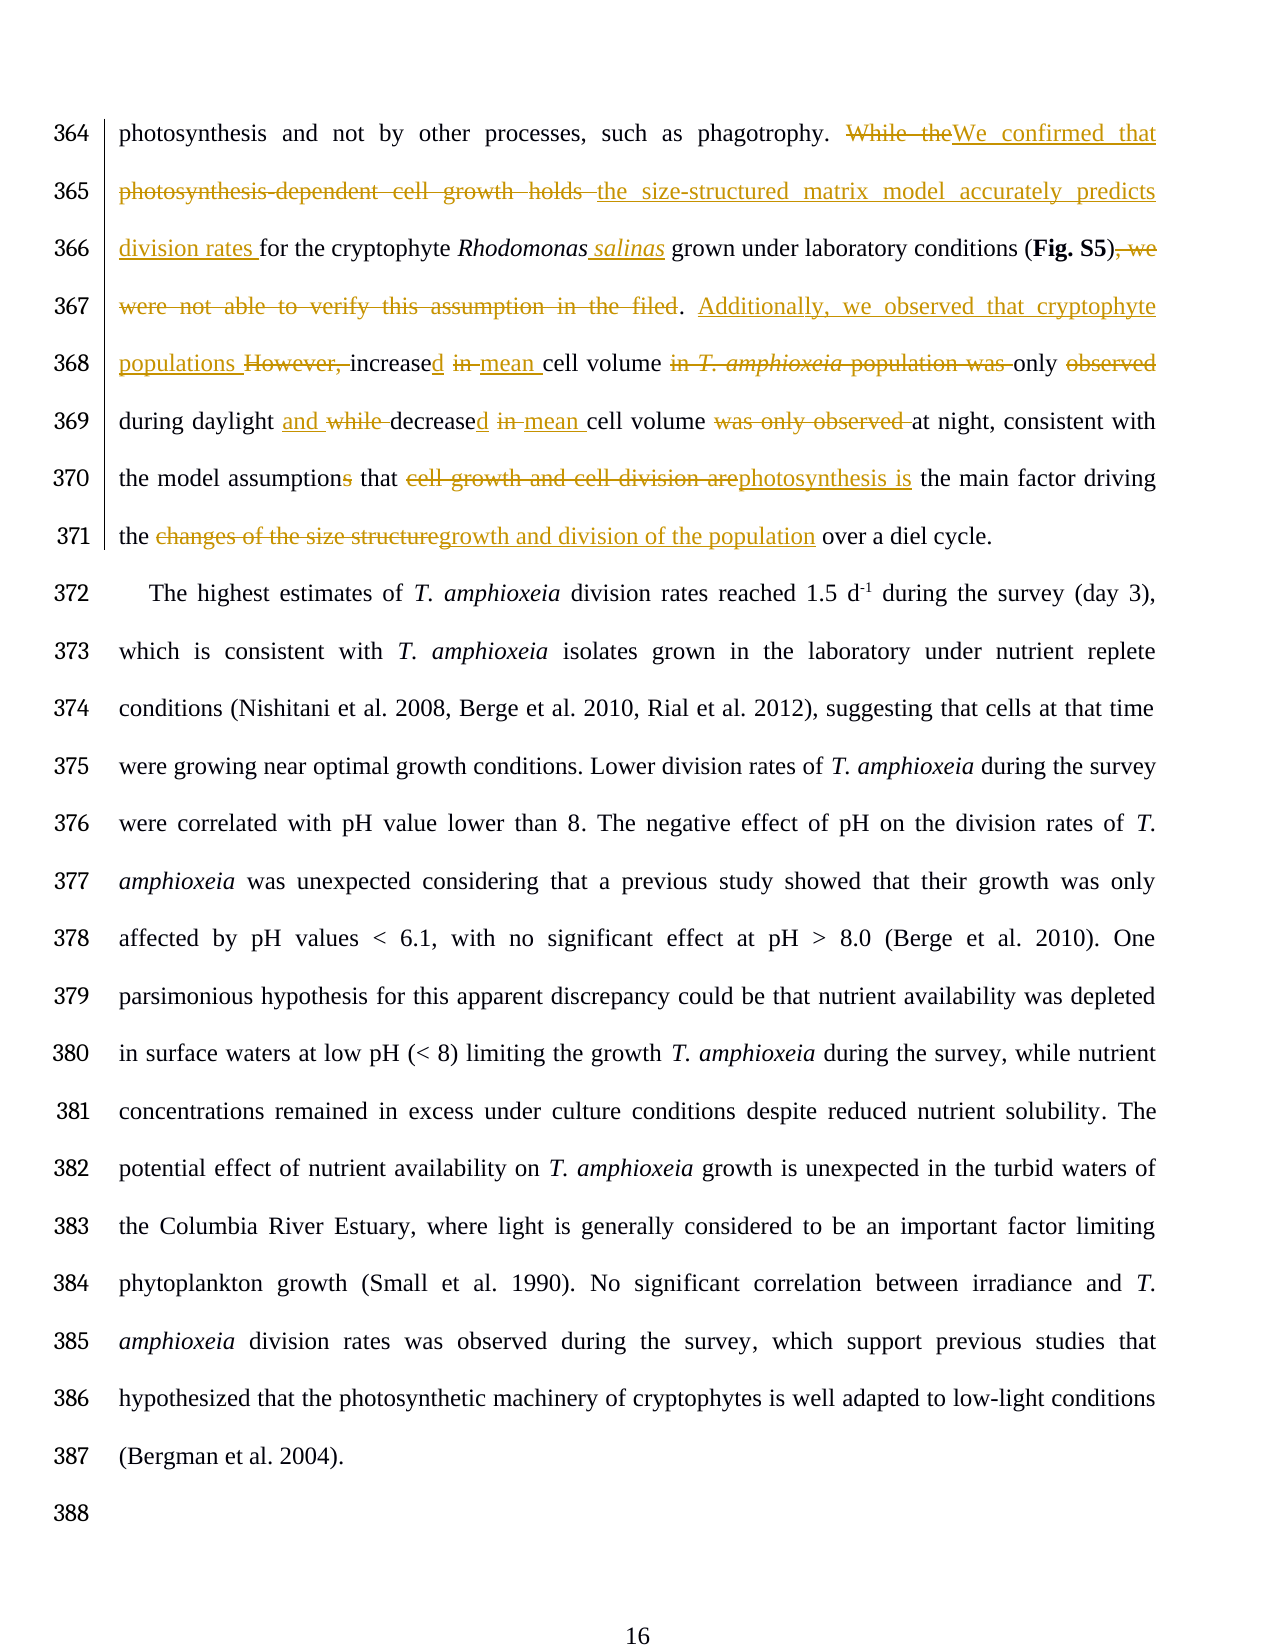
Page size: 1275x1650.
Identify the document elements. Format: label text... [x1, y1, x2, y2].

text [118, 118, 1156, 550]
text The highest estimates of T. amphioxeia division rates reached 1.5 d-1 during the survey (day 3), which is consistent with T. amphioxeia isolates grown in the laboratory under nutrient replete conditions (Nishitani et al. 2008, Berge et al. 2010, Rial et al. 2012), suggesting that cells at that time were growing near optimal growth conditions. Lower division rates of T. amphioxeia during the survey were correlated with pH value lower than 8. The negative effect of pH on the division rates of T. amphioxeia was unexpected considering that a previous study showed that their growth was only affected by pH values < 6.1, with no significant effect at pH > 8.0 (Berge et al. 2010). One parsimonious hypothesis for this apparent discrepancy could be that nutrient availability was depleted in surface waters at low pH (< 8) limiting the growth T. amphioxeia during the survey, while nutrient concentrations remained in excess under culture conditions despite reduced nutrient solubility. The potential effect of nutrient availability on T. amphioxeia growth is unexpected in the turbid waters of the Columbia River Estuary, where light is generally considered to be an important factor limiting phytoplankton growth (Small et al. 1990). No significant correlation between irradiance and T. amphioxeia division rates was observed during the survey, which support previous studies that hypothesized that the photosynthetic machinery of cryptophytes is well adapted to low-light conditions (Bergman et al. 2004). [118, 578, 1156, 1470]
